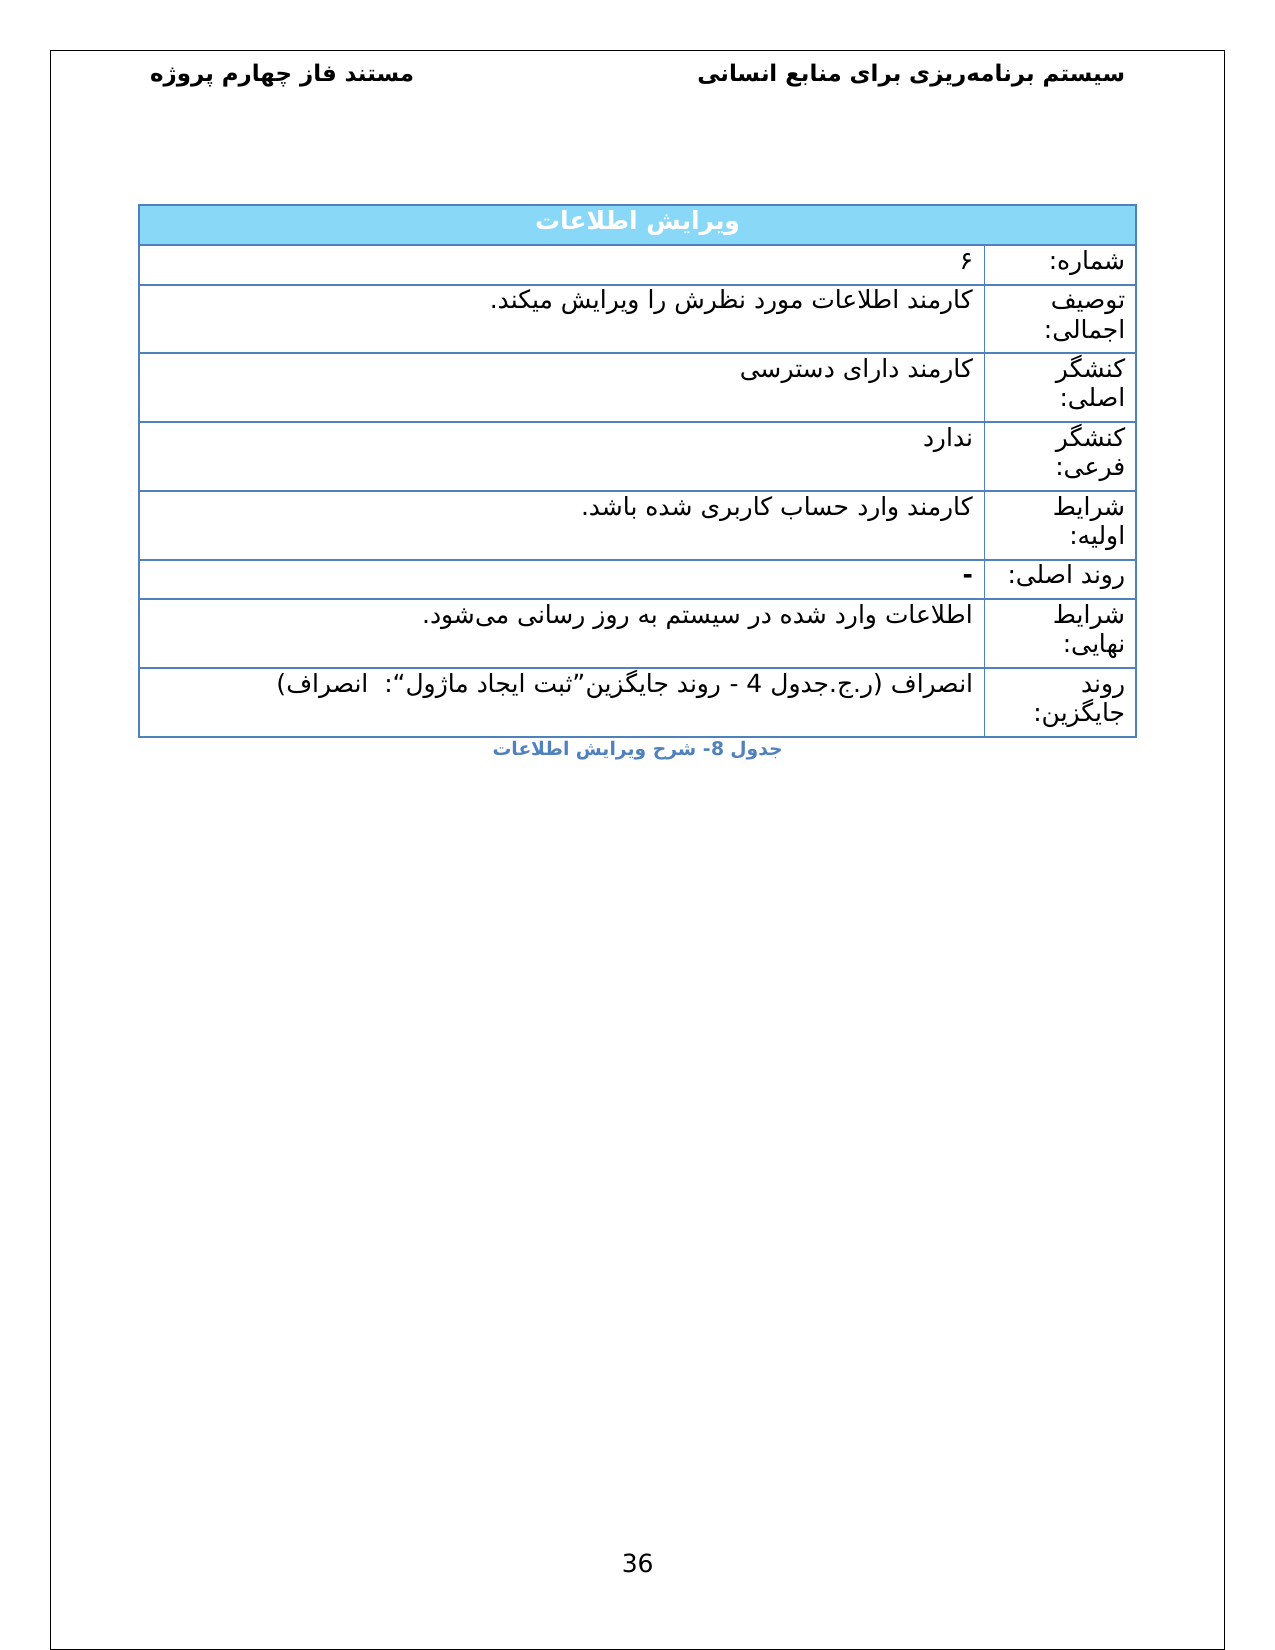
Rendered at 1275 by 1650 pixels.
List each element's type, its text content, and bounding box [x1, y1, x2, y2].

table_cell روند اصلی: [985, 561, 1135, 598]
table_cell روند جایگزین: [985, 669, 1135, 736]
table_cell توصیف اجمالی: [985, 286, 1135, 352]
table_cell شرایط نهایی: [985, 600, 1135, 667]
table_cell اطلاعات وارد شده در سیستم به روز رسانی می‌شود. [140, 600, 984, 667]
table_cell - [140, 561, 984, 598]
table_cell کنشگر اصلی: [985, 354, 1135, 421]
table_cell کارمند وارد حساب کاربری شده باشد. [140, 492, 984, 558]
table_cell ۶ [140, 246, 984, 283]
table_cell شماره: [985, 246, 1135, 283]
table_cell کنشگر فرعی: [985, 423, 1135, 490]
table_cell ندارد [140, 423, 984, 490]
text جدول 8- شرح ویرایش اطلاعات [150, 738, 1125, 759]
table_header ویرایش اطلاعات [140, 206, 1135, 244]
table_cell انصراف (ر.ج.جدول 4 - روند جایگزین”ثبت ایجاد ماژول“: انصراف) [140, 669, 984, 736]
table_cell شرایط اولیه: [985, 492, 1135, 558]
table_cell کارمند دارای دسترسی [140, 354, 984, 421]
table_cell کارمند اطلاعات مورد نظرش را ویرایش می‏کند. [140, 286, 984, 352]
